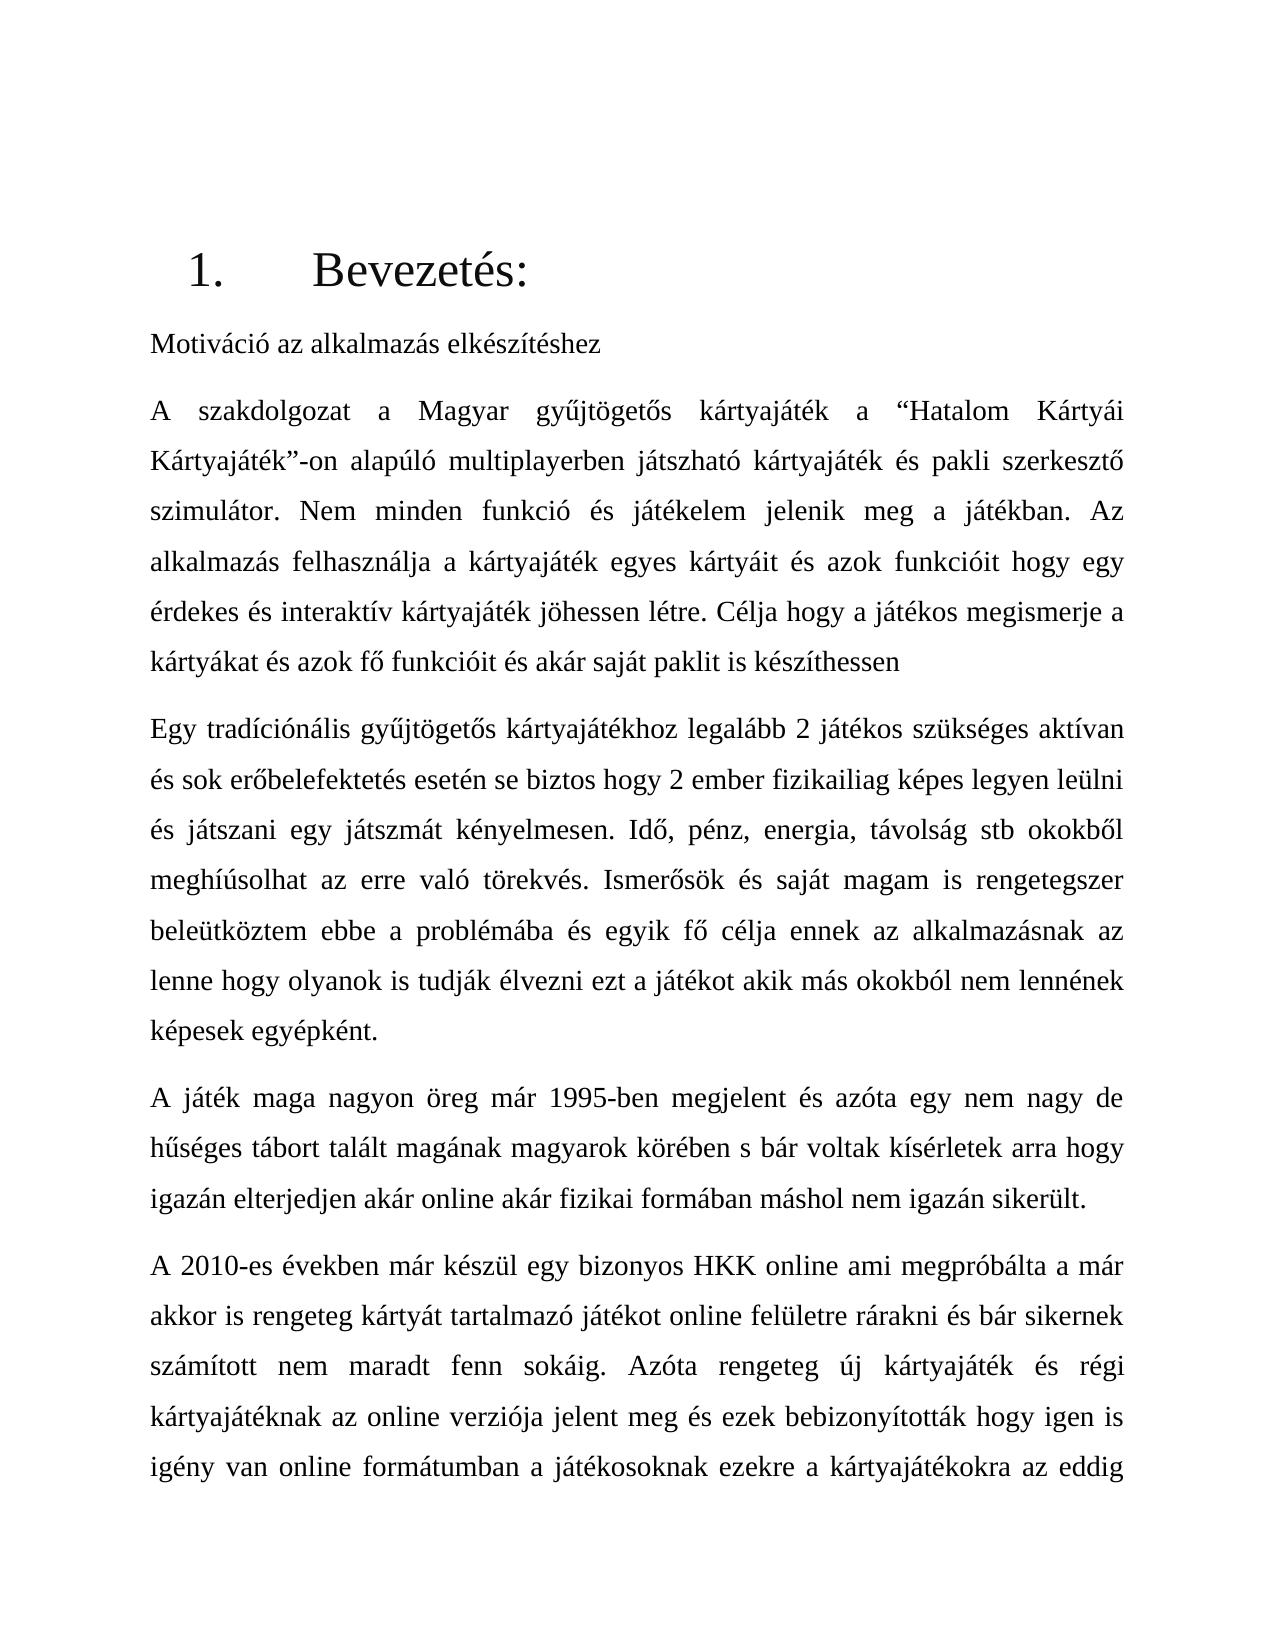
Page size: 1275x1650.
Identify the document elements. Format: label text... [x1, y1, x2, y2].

text Egy tradíciónális gyűjtögetős kártyajátékhoz legalább 2 játékos szükséges aktívan és sok erőbelefektetés esetén se biztos hogy 2 ember fizikailiag képes legyen leülni és játszani egy játszmát kényelmesen. Idő, pénz, energia, távolság stb okokből meghíúsolhat az erre való törekvés. Ismerősök és saját magam is rengetegszer beleütköztem ebbe a problémába és egyik fő célja ennek az alkalmazásnak az lenne hogy olyanok is tudják élvezni ezt a játékot akik más okokból nem lennének képesek egyépként. [150, 711, 1125, 1047]
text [150, 1248, 1125, 1483]
text Motiváció az alkalmazás elkészítéshez [150, 326, 1125, 359]
subtitle Bevezetés: [187, 240, 1125, 297]
text A szakdolgozat a Magyar gyűjtögetős kártyajáték a “Hatalom Kártyái Kártyajáték”-on alapúló multiplayerben játszható kártyajáték és pakli szerkesztő szimulátor. Nem minden funkció és játékelem jelenik meg a játékban. Az alkalmazás felhasználja a kártyajáték egyes kártyáit és azok funkcióit hogy egy érdekes és interaktív kártyajáték jöhessen létre. Célja hogy a játékos megismerje a kártyákat és azok fő funkcióit és akár saját paklit is készíthessen [150, 393, 1125, 678]
text A játék maga nagyon öreg már 1995-ben megjelent és azóta egy nem nagy de hűséges tábort talált magának magyarok körében s bár voltak kísérletek arra hogy igazán elterjedjen akár online akár fizikai formában máshol nem igazán sikerült. [150, 1080, 1125, 1214]
